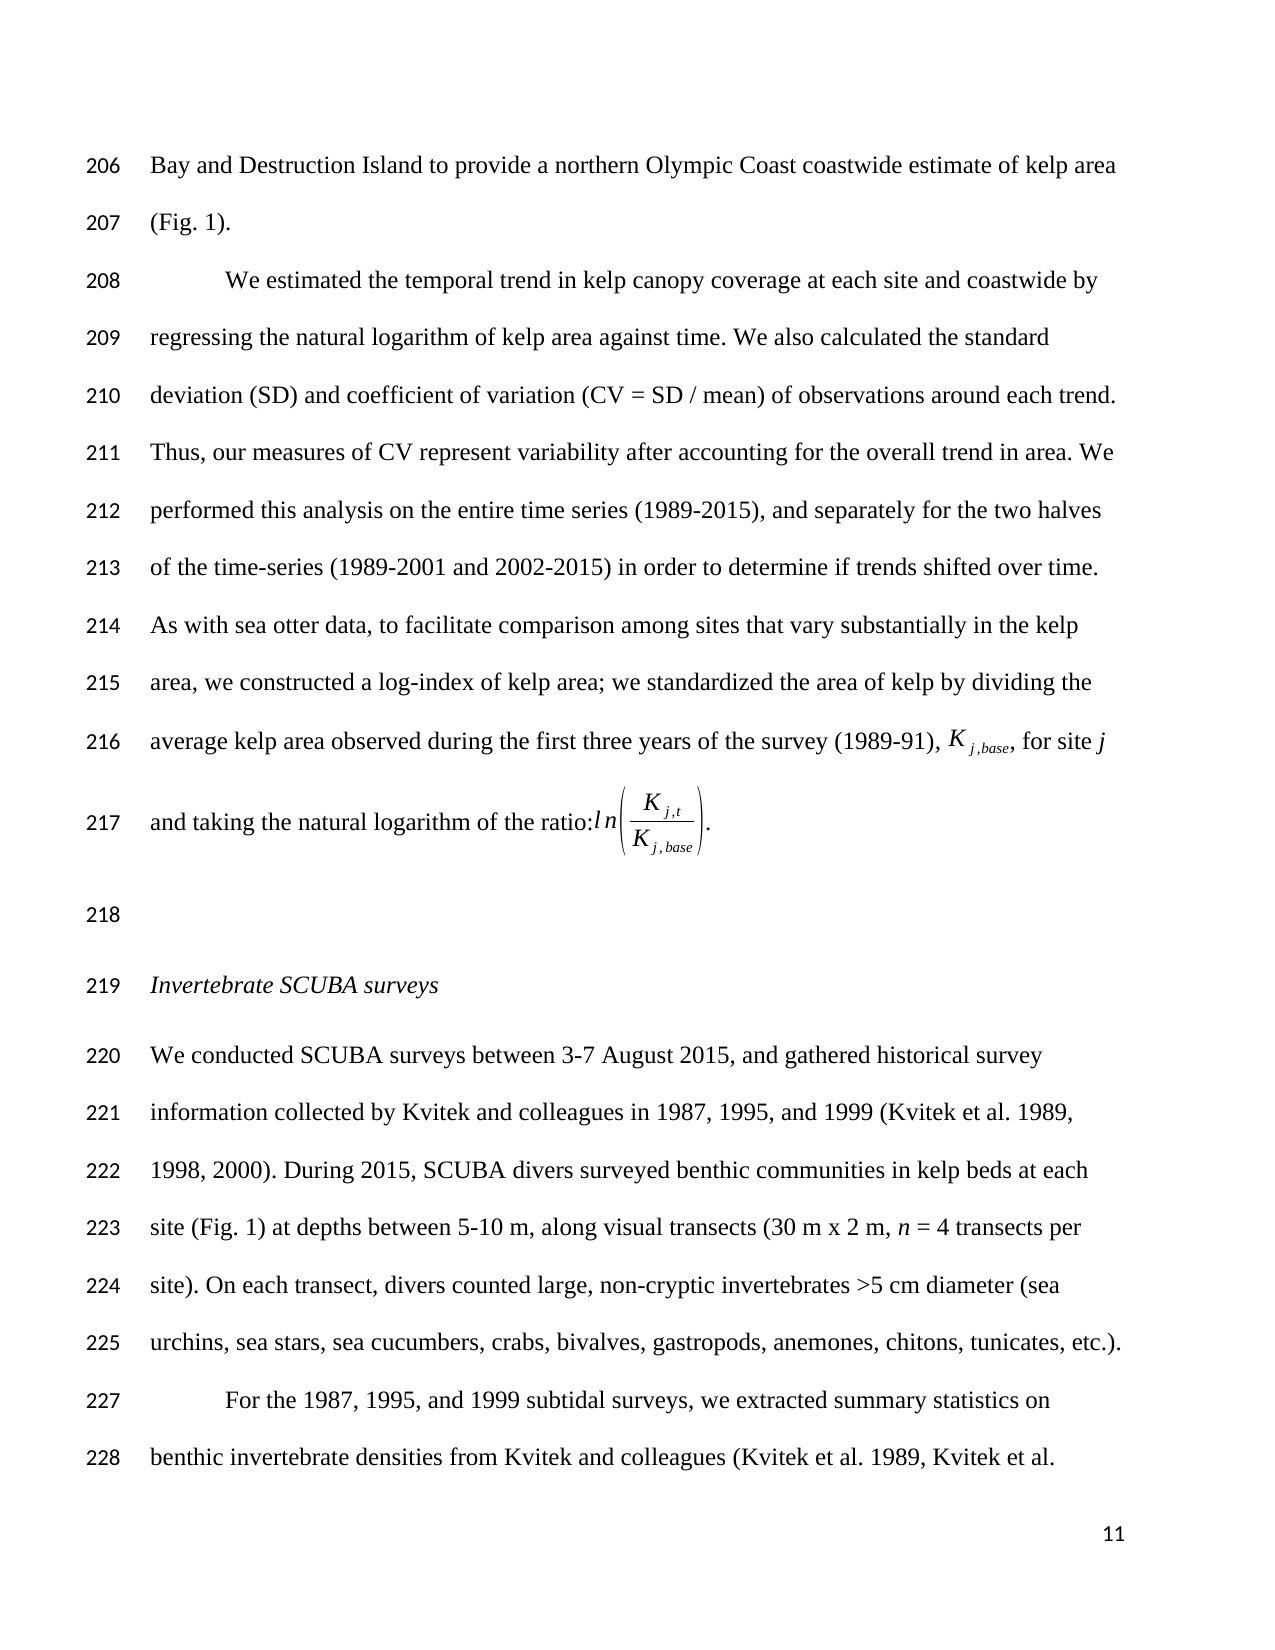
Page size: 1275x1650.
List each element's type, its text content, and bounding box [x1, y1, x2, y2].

text We conducted SCUBA surveys between 3-7 August 2015, and gathered historical survey information collected by Kvitek and colleagues in 1987, 1995, and 1999 (Kvitek et al. 1989, 1998, 2000). During 2015, SCUBA divers surveyed benthic communities in kelp beds at each site (Fig. 1) at depths between 5-10 m, along visual transects (30 m x 2 m, n = 4 transects per site). On each transect, divers counted large, non-cryptic invertebrates >5 cm diameter (sea urchins, sea stars, sea cucumbers, crabs, bivalves, gastropods, anemones, chitons, tunicates, etc.). [150, 1040, 1125, 1385]
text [150, 1385, 1125, 1471]
text Invertebrate SCUBA surveys [150, 970, 1125, 998]
text We estimated the temporal trend in kelp canopy coverage at each site and coastwide by regressing the natural logarithm of kelp area against time. We also calculated the standard deviation (SD) and coefficient of variation (CV = SD / mean) of observations around each trend. Thus, our measures of CV represent variability after accounting for the overall trend in area. We performed this analysis on the entire time series (1989-2015), and separately for the two halves of the time-series (1989-2001 and 2002-2015) in order to determine if trends shifted over time. As with sea otter data, to facilitate comparison among sites that vary substantially in the kelp area, we constructed a log-index of kelp area; we standardized the area of kelp by dividing the average kelp area observed during the first three years of the survey (1989-91), , for site j and taking the natural logarithm of the ratio:. [150, 265, 1125, 858]
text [150, 150, 1125, 236]
